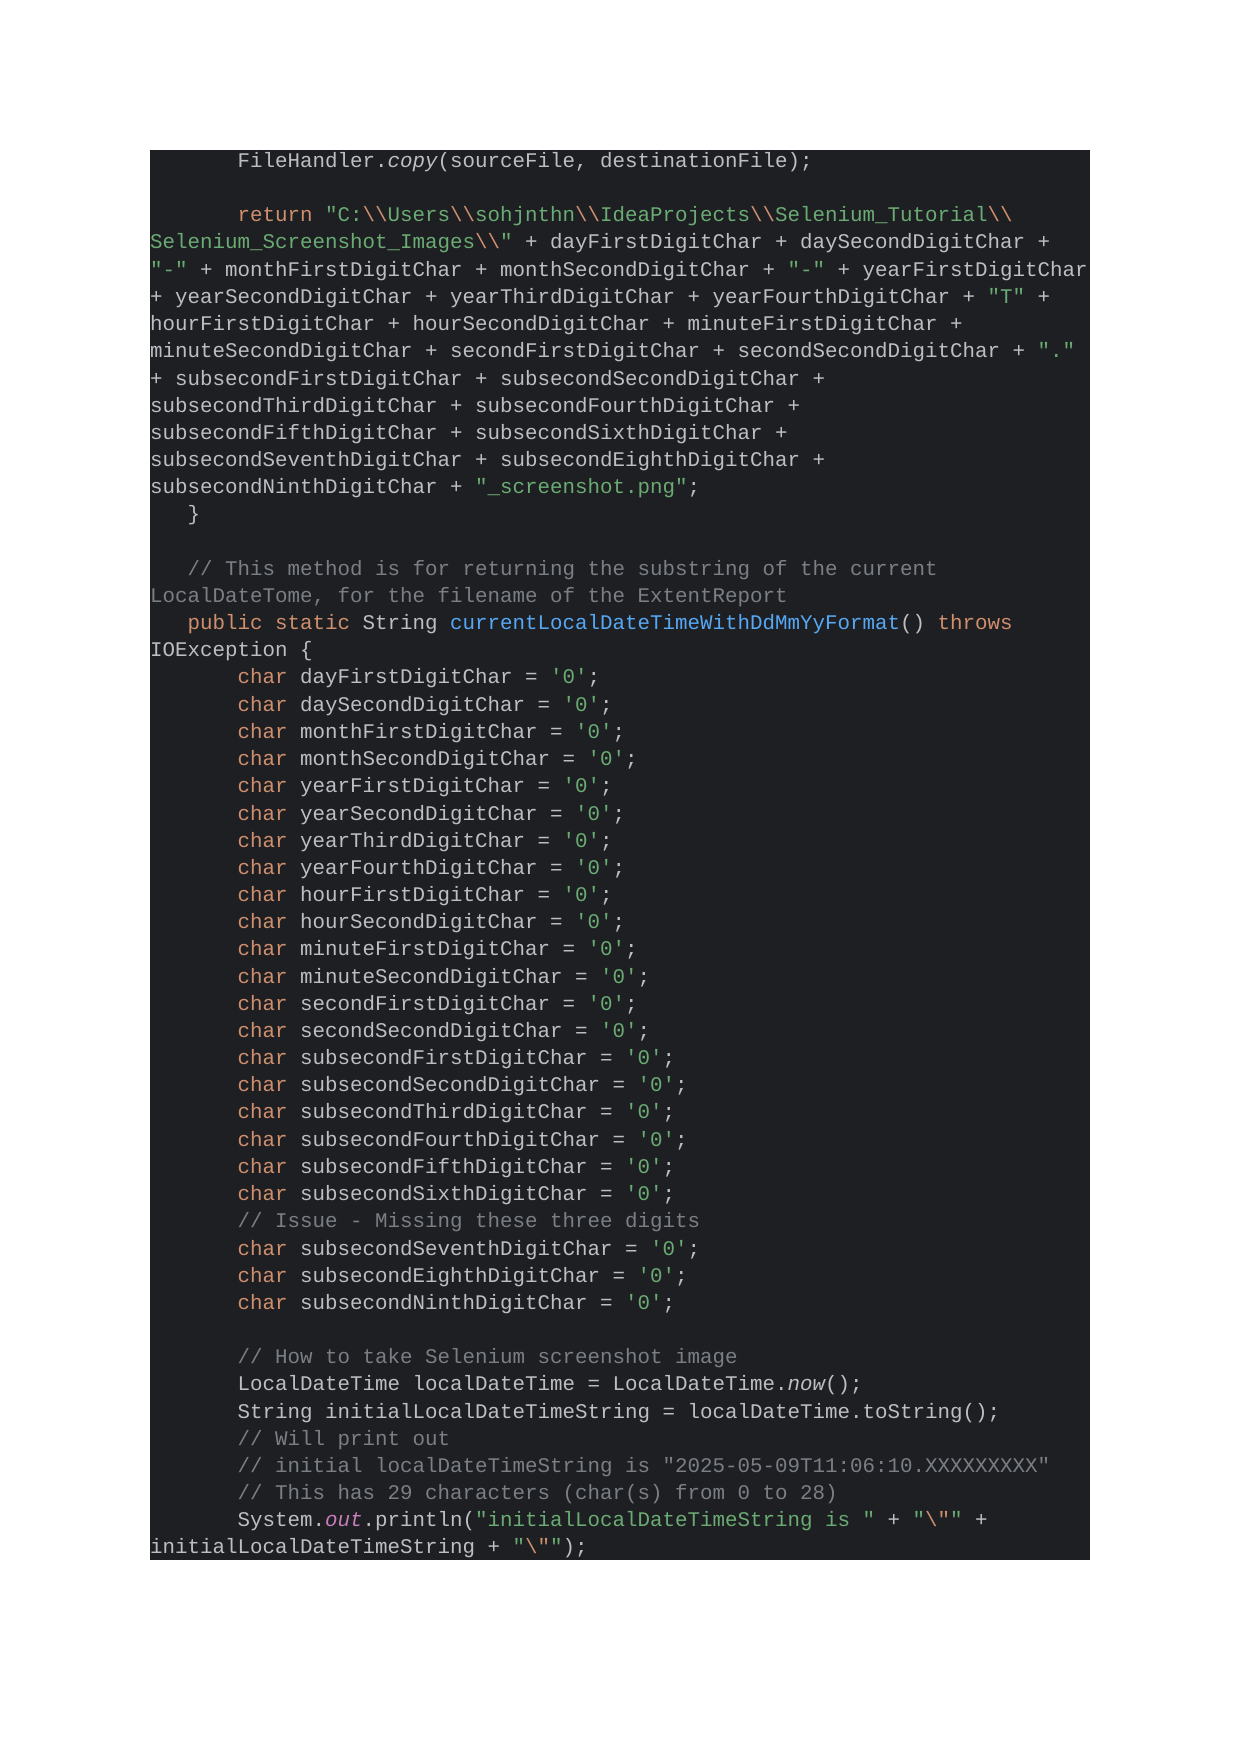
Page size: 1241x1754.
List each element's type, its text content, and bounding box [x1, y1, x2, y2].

text return "C:\\Users\\sohjnthn\\IdeaProjects\\Selenium_Tutorial\\Selenium_Screenshot_Images\\" + dayFirstDigitChar + daySecondDigitChar + "-" + monthFirstDigitChar + monthSecondDigitChar + "-" + yearFirstDigitChar + yearSecondDigitChar + yearThirdDigitChar + yearFourthDigitChar + "T" + hourFirstDigitChar + hourSecondDigitChar + minuteFirstDigitChar + minuteSecondDigitChar + secondFirstDigitChar + secondSecondDigitChar + "." + subsecondFirstDigitChar + subsecondSecondDigitChar + subsecondThirdDigitChar + subsecondFourthDigitChar + subsecondFifthDigitChar + subsecondSixthDigitChar + subsecondSeventhDigitChar + subsecondEighthDigitChar + subsecondNinthDigitChar + "_screenshot.png"; [150, 204, 1090, 500]
text String initialLocalDateTimeString = localDateTime.toString(); [150, 1401, 1090, 1424]
text public static String currentLocalDateTimeWithDdMmYyFormat() throws IOException { [150, 612, 1090, 663]
text char yearFourthDigitChar = '0'; [150, 857, 1090, 881]
text char subsecondFirstDigitChar = '0'; [150, 1047, 1090, 1071]
text char subsecondNinthDigitChar = '0'; [150, 1292, 1090, 1316]
text // How to take Selenium screenshot image [150, 1346, 1090, 1370]
text // This has 29 characters (char(s) from 0 to 28) [150, 1482, 1090, 1506]
text // initial localDateTimeString is "2025-05-09T11:06:10.XXXXXXXXX" [150, 1455, 1090, 1479]
text } [150, 503, 1090, 527]
text char minuteSecondDigitChar = '0'; [150, 966, 1090, 989]
text System.out.println("initialLocalDateTimeString is " + "\"" + initialLocalDateTimeString + "\""); [150, 1509, 1090, 1560]
text FileHandler.copy(sourceFile, destinationFile); [150, 150, 1090, 174]
text char minuteFirstDigitChar = '0'; [150, 938, 1090, 962]
text char subsecondSeventhDigitChar = '0'; [150, 1237, 1090, 1261]
text char yearFirstDigitChar = '0'; [150, 775, 1090, 799]
text char yearThirdDigitChar = '0'; [150, 830, 1090, 853]
text // This method is for returning the substring of the current LocalDateTome, for the filename of the ExtentReport [150, 558, 1090, 609]
text char subsecondSecondDigitChar = '0'; [150, 1074, 1090, 1098]
text char yearSecondDigitChar = '0'; [150, 802, 1090, 826]
text char hourFirstDigitChar = '0'; [150, 884, 1090, 908]
text char secondFirstDigitChar = '0'; [150, 993, 1090, 1016]
text char subsecondFourthDigitChar = '0'; [150, 1129, 1090, 1152]
text char subsecondFifthDigitChar = '0'; [150, 1156, 1090, 1179]
text LocalDateTime localDateTime = LocalDateTime.now(); [150, 1373, 1090, 1397]
text char daySecondDigitChar = '0'; [150, 694, 1090, 717]
text // Issue - Missing these three digits [150, 1210, 1090, 1234]
text char subsecondSixthDigitChar = '0'; [150, 1183, 1090, 1207]
text char hourSecondDigitChar = '0'; [150, 911, 1090, 935]
text char secondSecondDigitChar = '0'; [150, 1020, 1090, 1044]
text char monthSecondDigitChar = '0'; [150, 748, 1090, 772]
text char subsecondEighthDigitChar = '0'; [150, 1265, 1090, 1288]
text char dayFirstDigitChar = '0'; [150, 667, 1090, 690]
text // Will print out [150, 1428, 1090, 1451]
text char subsecondThirdDigitChar = '0'; [150, 1102, 1090, 1125]
text char monthFirstDigitChar = '0'; [150, 721, 1090, 744]
